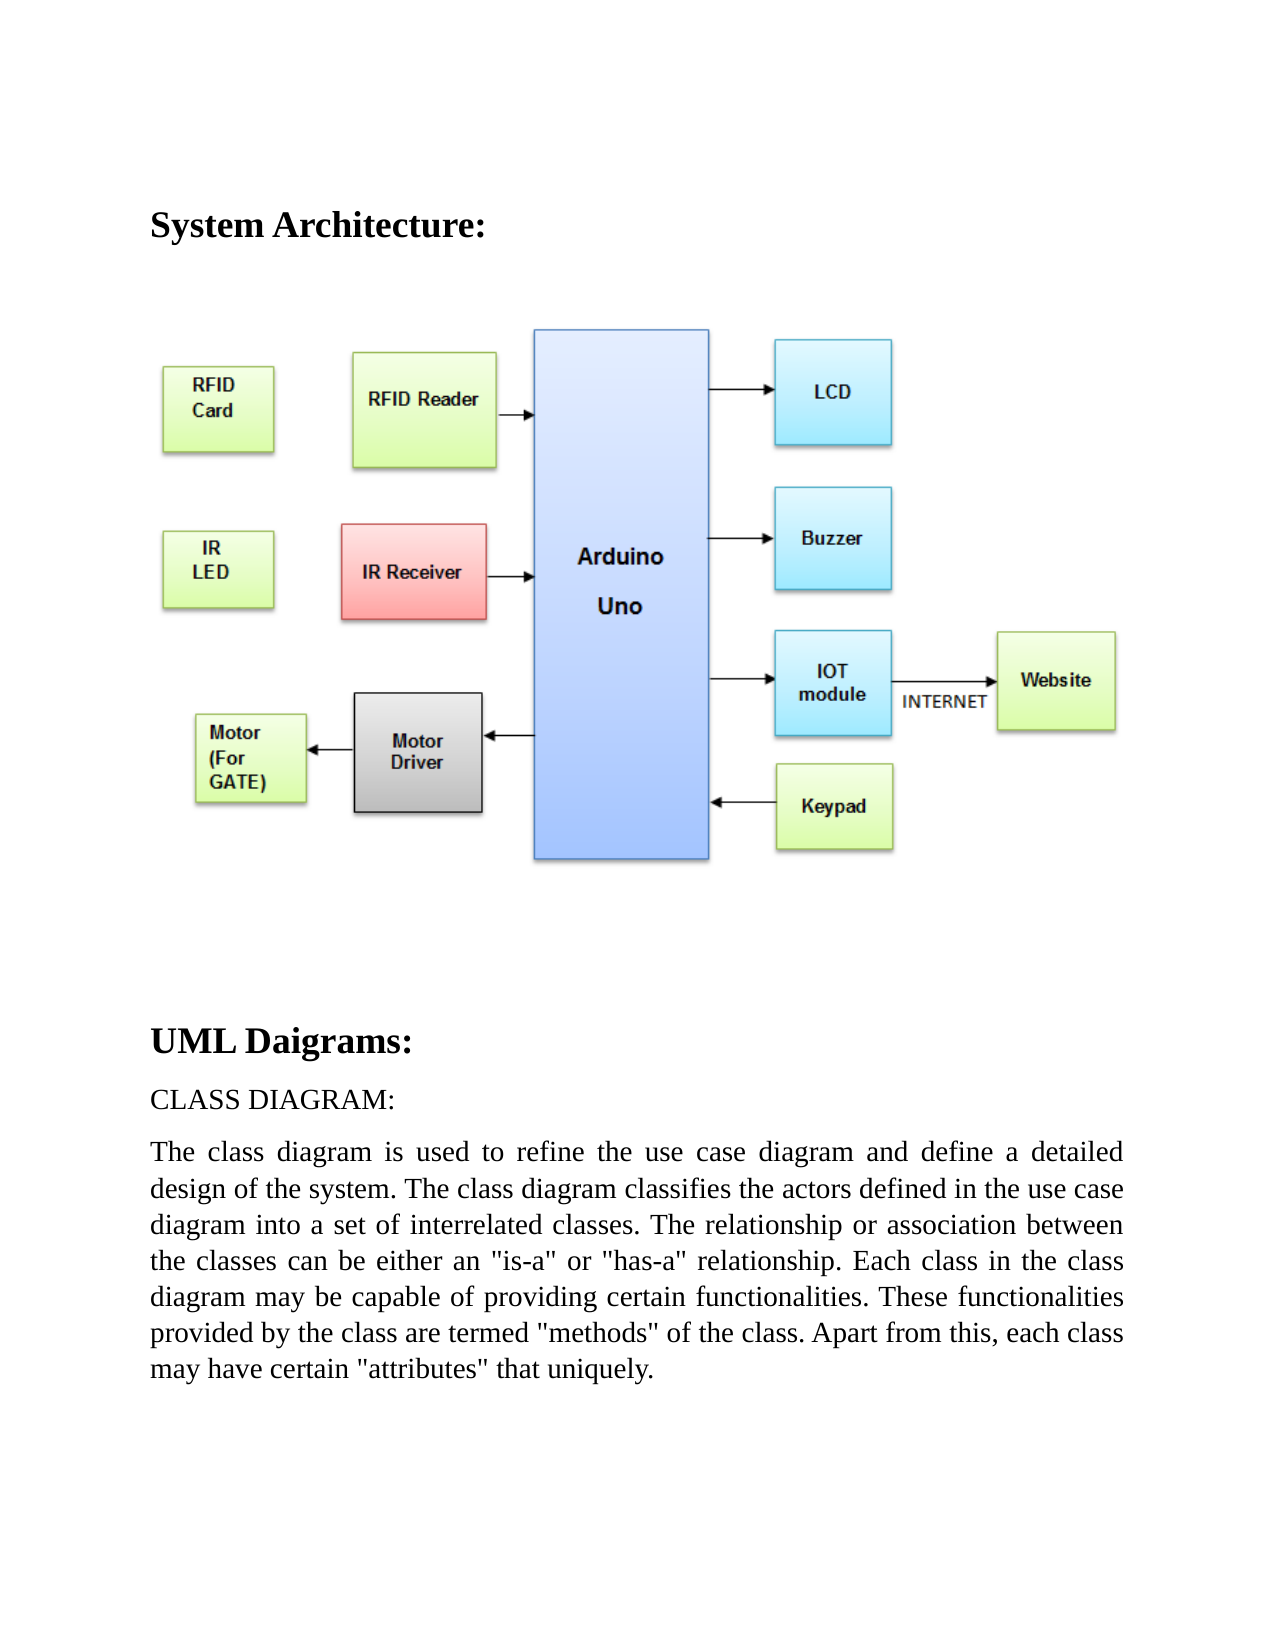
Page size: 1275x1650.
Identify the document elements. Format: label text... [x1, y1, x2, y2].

picture [150, 318, 1125, 874]
text UML Daigrams: [150, 1018, 1125, 1062]
text The class diagram is used to refine the use case diagram and define a detailed design of the system. The class diagram classifies the actors defined in the use case diagram into a set of interrelated classes. The relationship or association between the classes can be either an "is-a" or "has-a" relationship. Each class in the class diagram may be capable of providing certain functionalities. These functionalities provided by the class are termed "methods" of the class. Apart from this, each class may have certain "attributes" that uniquely. [150, 1134, 1125, 1385]
text CLASS DIAGRAM: [150, 1082, 1125, 1115]
text System Architecture: [150, 203, 1125, 246]
